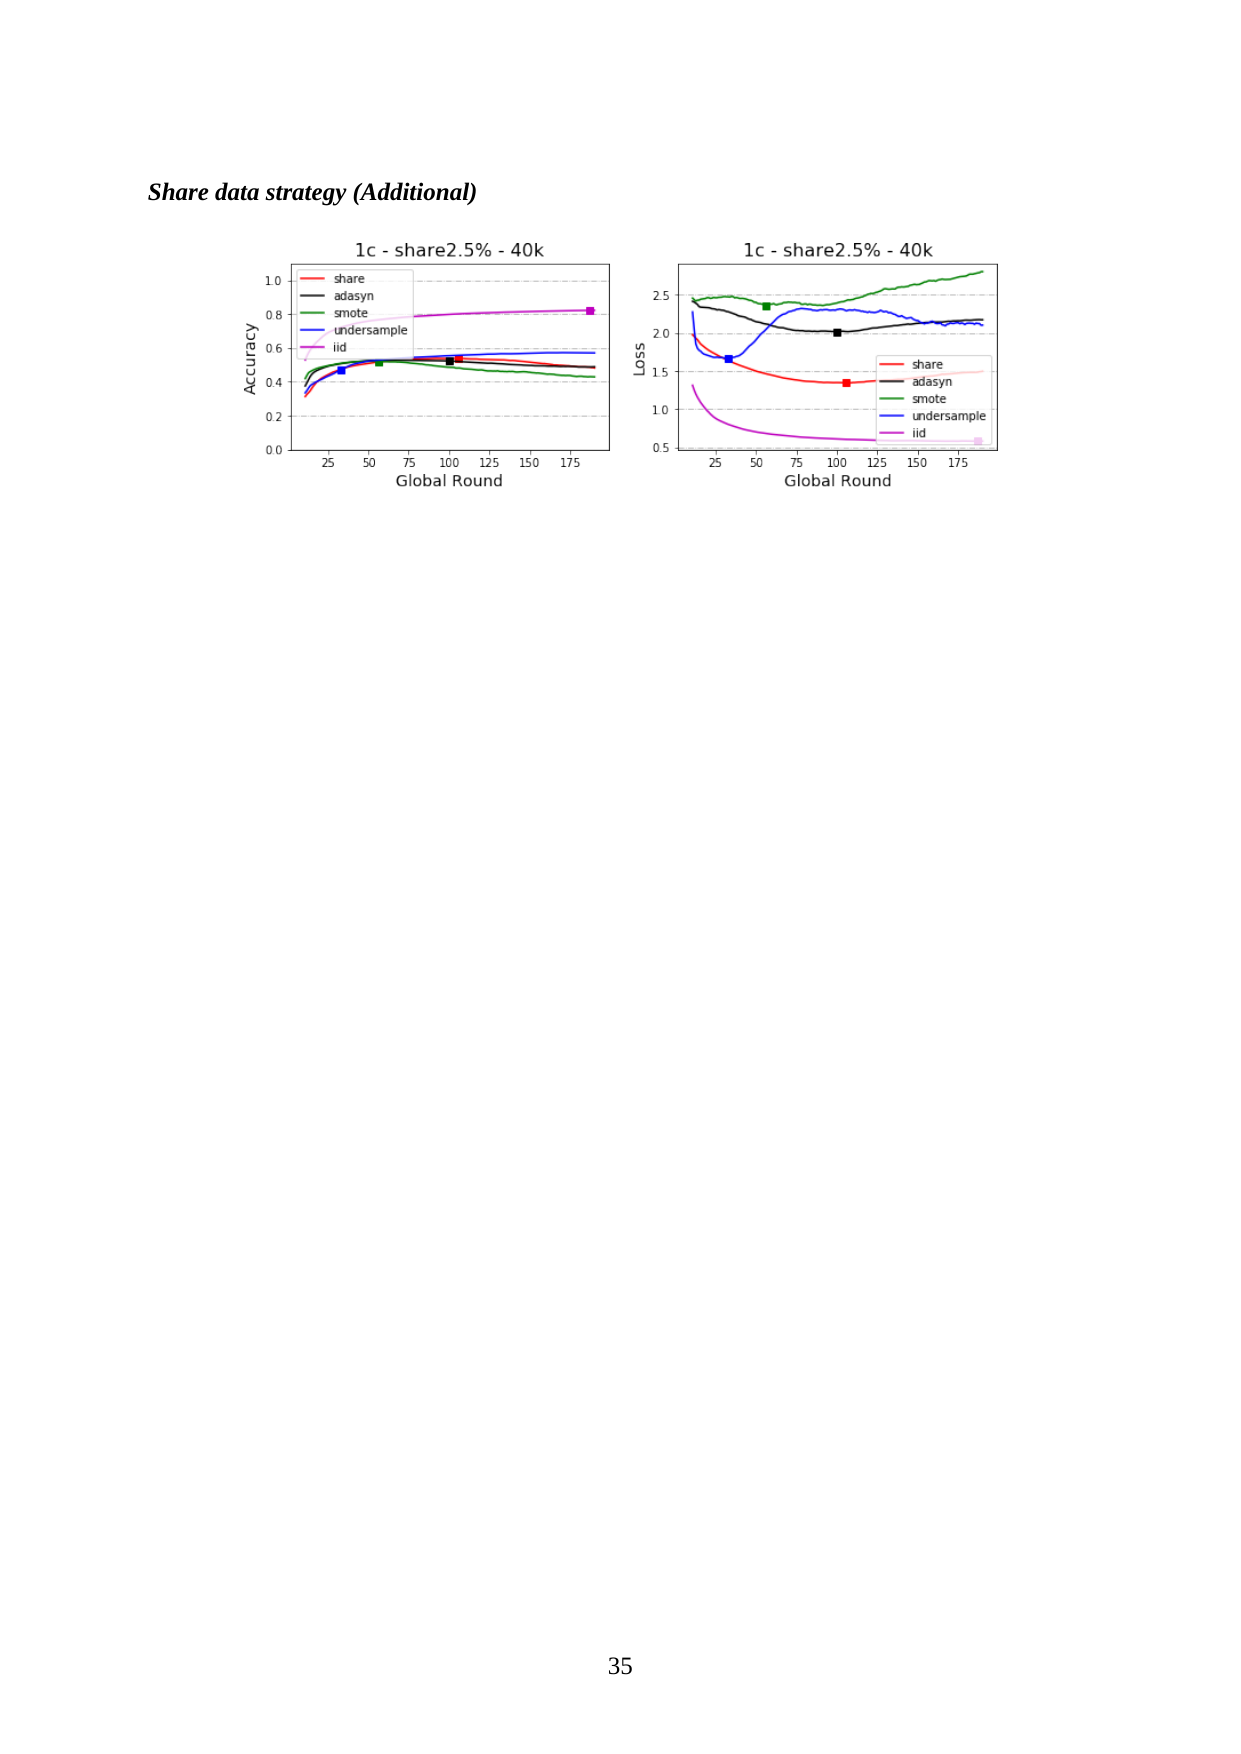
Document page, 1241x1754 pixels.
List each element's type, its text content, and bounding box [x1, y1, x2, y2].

text Share data strategy (Additional) [148, 177, 1092, 206]
picture [623, 235, 1005, 498]
picture [236, 235, 617, 498]
